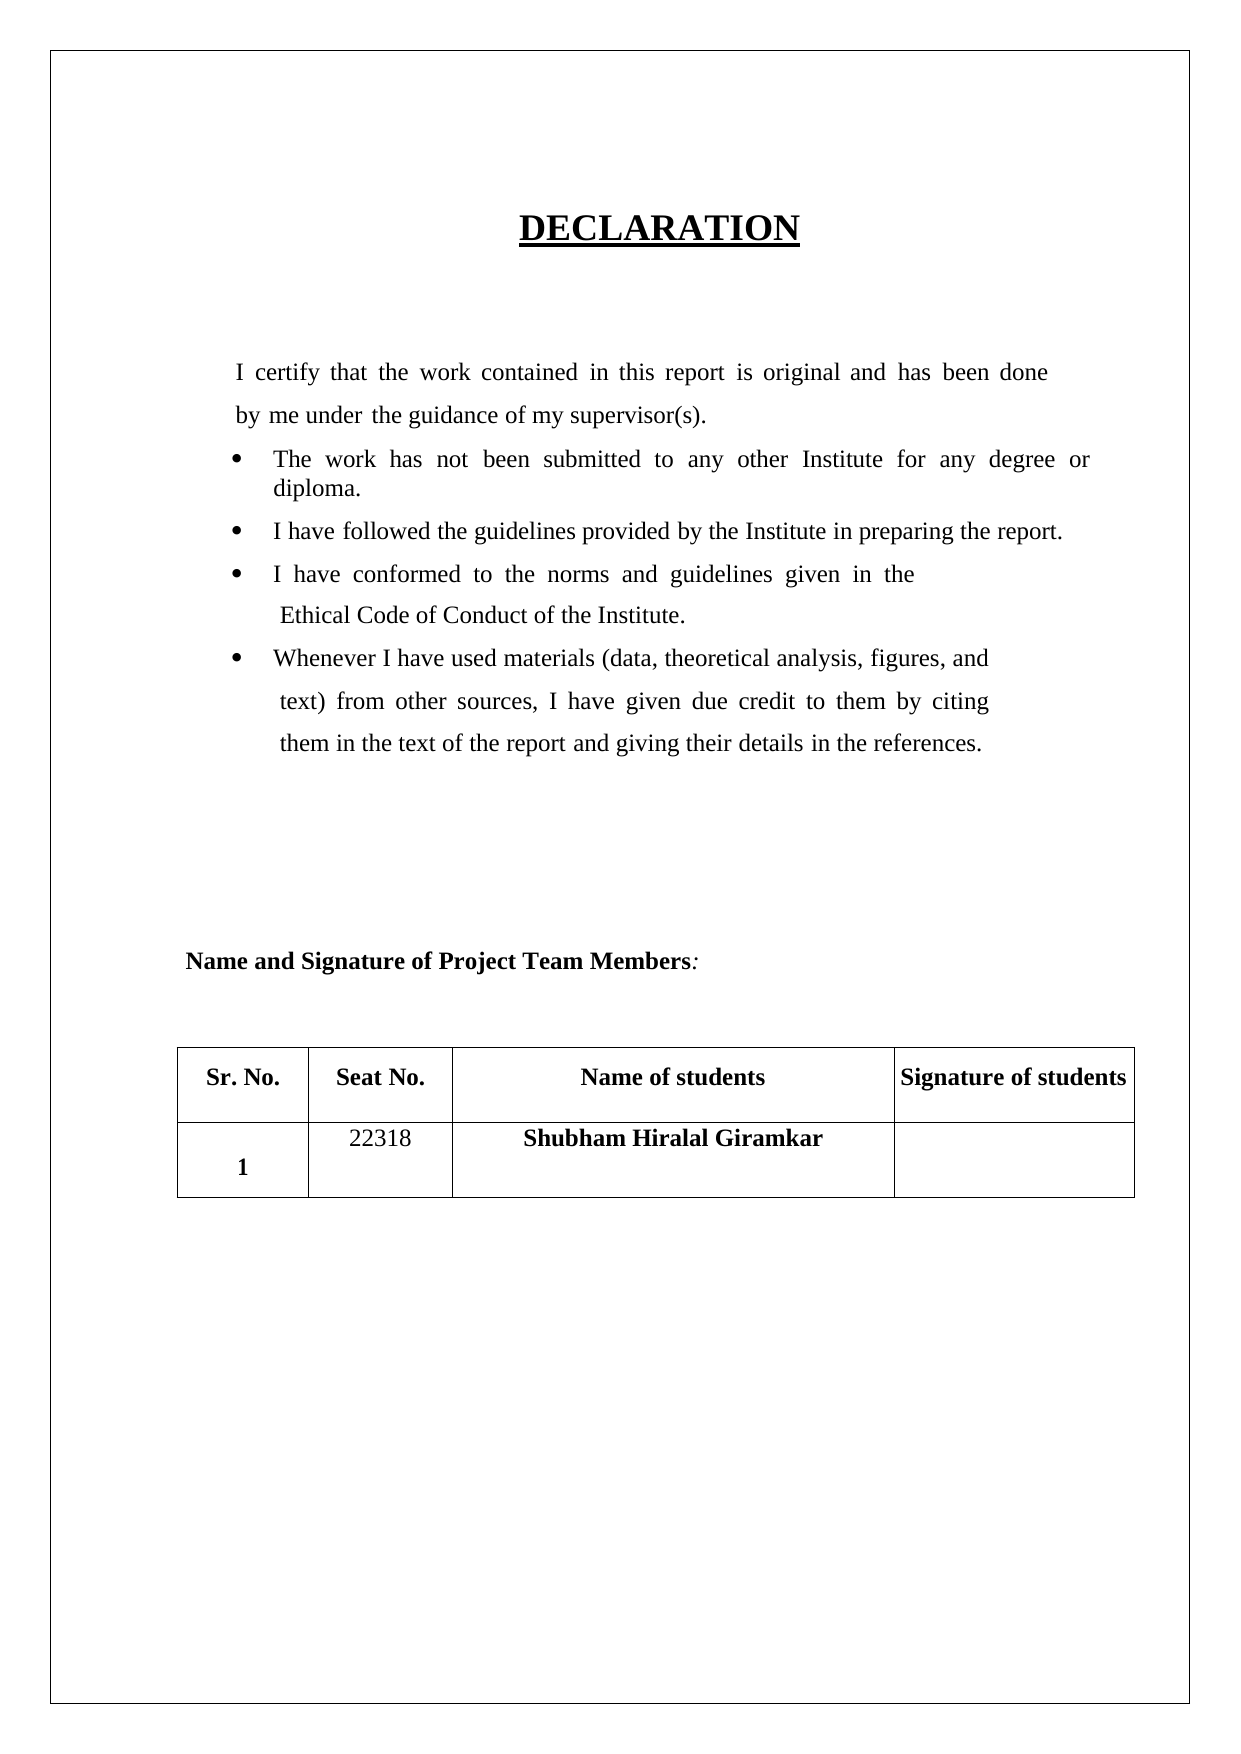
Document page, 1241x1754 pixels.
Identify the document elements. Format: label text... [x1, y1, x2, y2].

table_cell 1 [178, 1123, 308, 1197]
list The work has not been submitted to any other Institute for any degree or diploma. [232, 444, 1090, 502]
table_header Seat No. [309, 1048, 452, 1122]
table_header Sr. No. [178, 1048, 308, 1122]
list I have followed the guidelines provided by the Institute in preparing the report. [232, 516, 1090, 545]
list I have conformed to the norms and guidelines given in the Ethical Code of Conduct of the Institute. [232, 559, 914, 629]
table_cell 22318 [309, 1123, 452, 1197]
table_header Name of students [453, 1048, 894, 1122]
text I certify that the work contained in this report is original and has been done by me under the guidance of my supervisor(s). [235, 357, 1048, 429]
subtitle Name and Signature of Project Team Members: [185, 946, 1090, 974]
table_cell Shubham Hiralal Giramkar [453, 1123, 894, 1197]
list Whenever I have used materials (data, theoretical analysis, figures, and text) from other sources, I have given due credit to them by citing them in the text of the report and giving their details in the references. [232, 643, 989, 757]
text DECLARATION [239, 205, 1080, 248]
table_header Signature of students [895, 1048, 1134, 1122]
table_cell [895, 1123, 1134, 1197]
